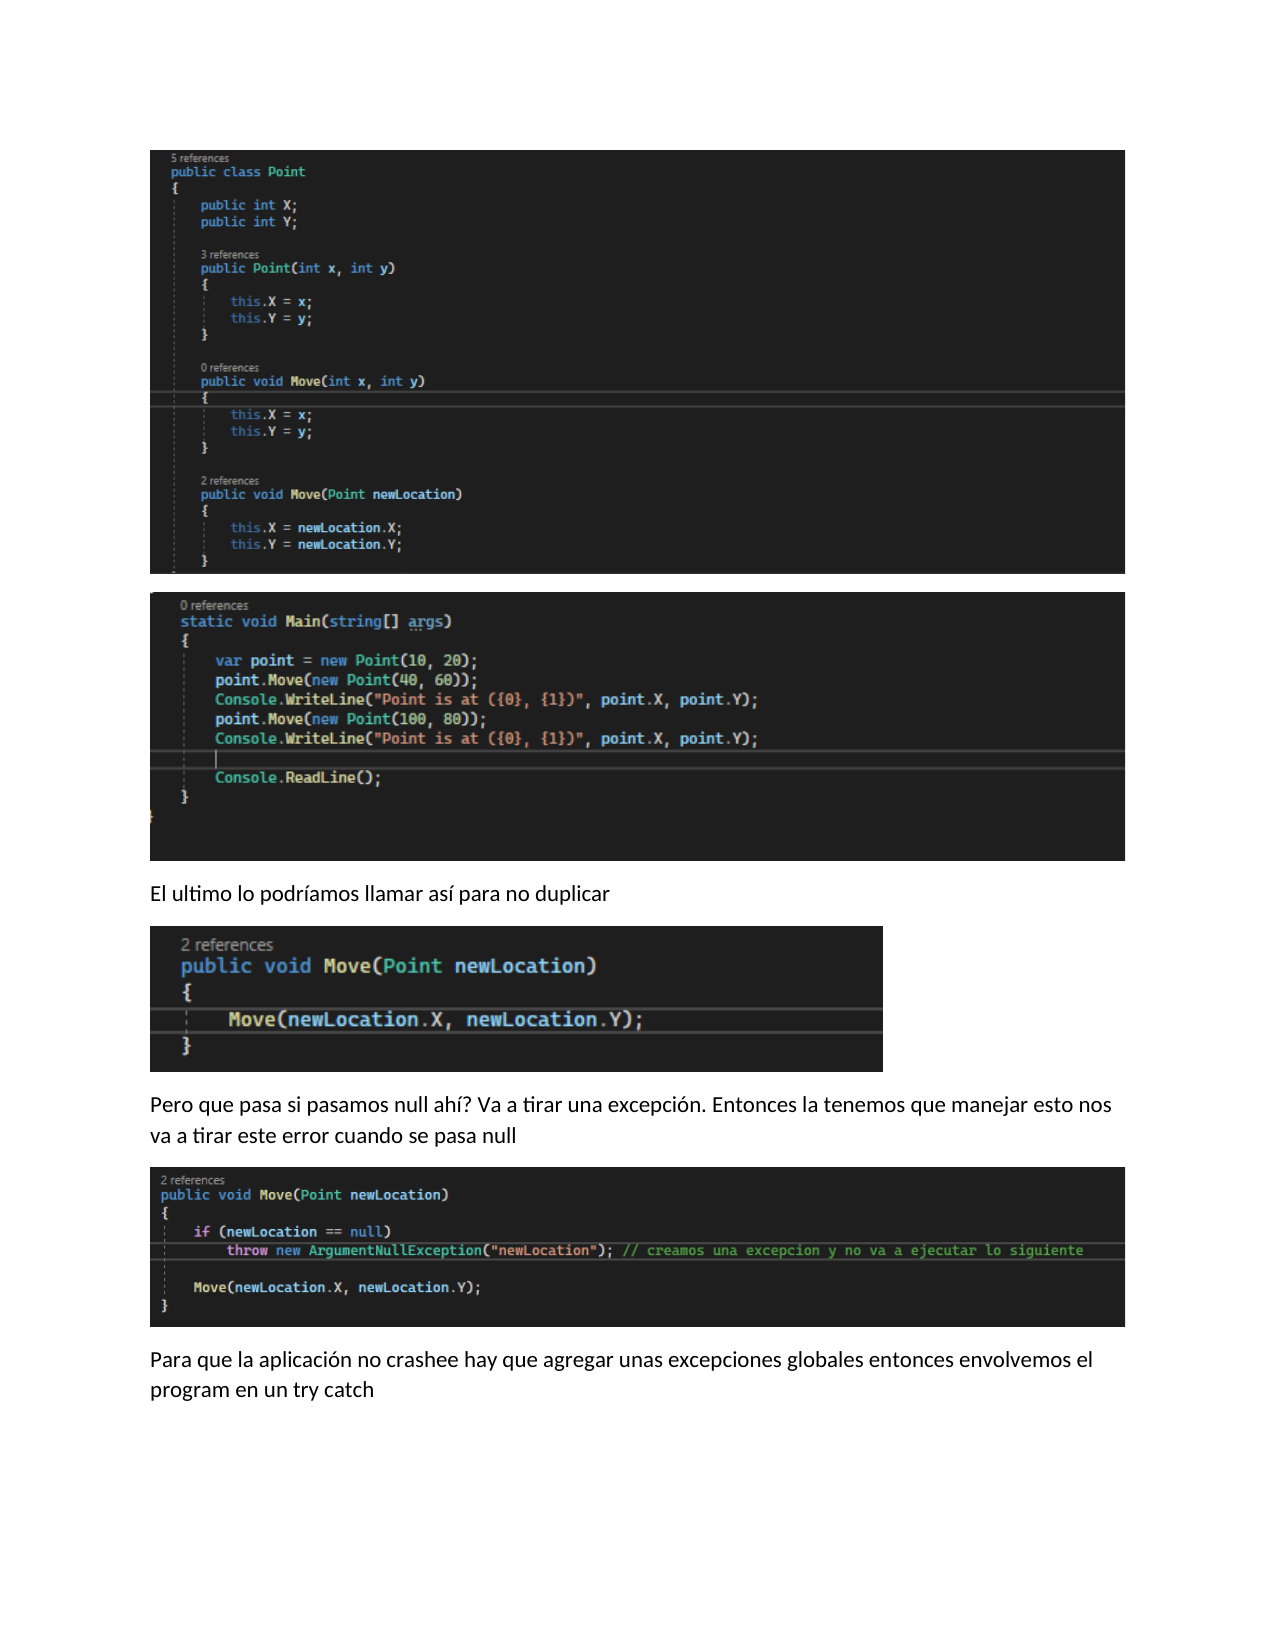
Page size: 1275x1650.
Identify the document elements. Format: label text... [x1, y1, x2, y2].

text Pero que pasa si pasamos null ahí? Va a tirar una excepción. Entonces la tenemos que manejar esto nos va a tirar este error cuando se pasa null [150, 1091, 1125, 1149]
picture [150, 1167, 1125, 1327]
text El ultimo lo podríamos llamar así para no duplicar [150, 879, 1125, 908]
picture [150, 926, 883, 1072]
picture [150, 592, 1125, 861]
text Para que la aplicación no crashee hay que agregar unas excepciones globales entonces envolvemos el program en un try catch [150, 1345, 1125, 1404]
picture [150, 150, 1125, 574]
